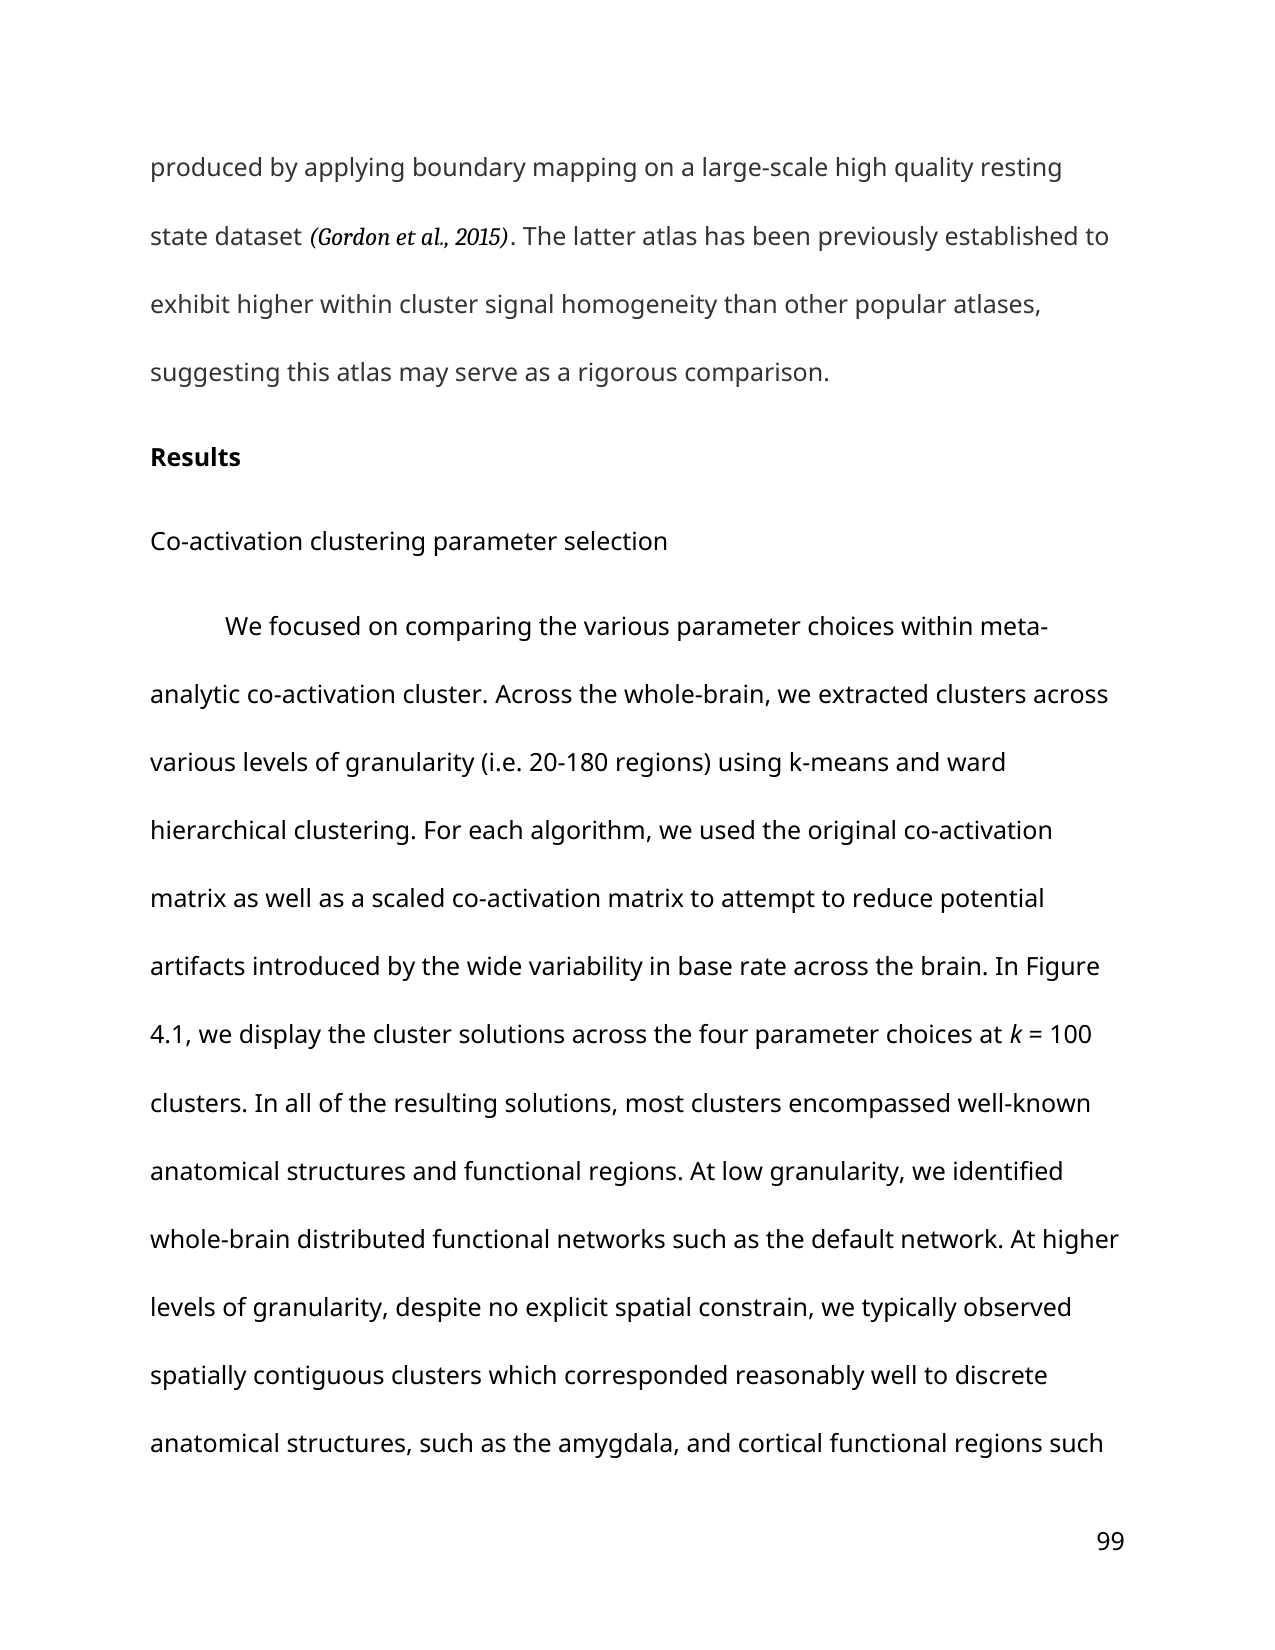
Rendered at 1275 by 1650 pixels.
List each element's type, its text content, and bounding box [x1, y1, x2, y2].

text Results [150, 439, 1125, 473]
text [150, 608, 1125, 1460]
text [150, 150, 1125, 388]
text Co-activation clustering parameter selection [150, 524, 1125, 558]
